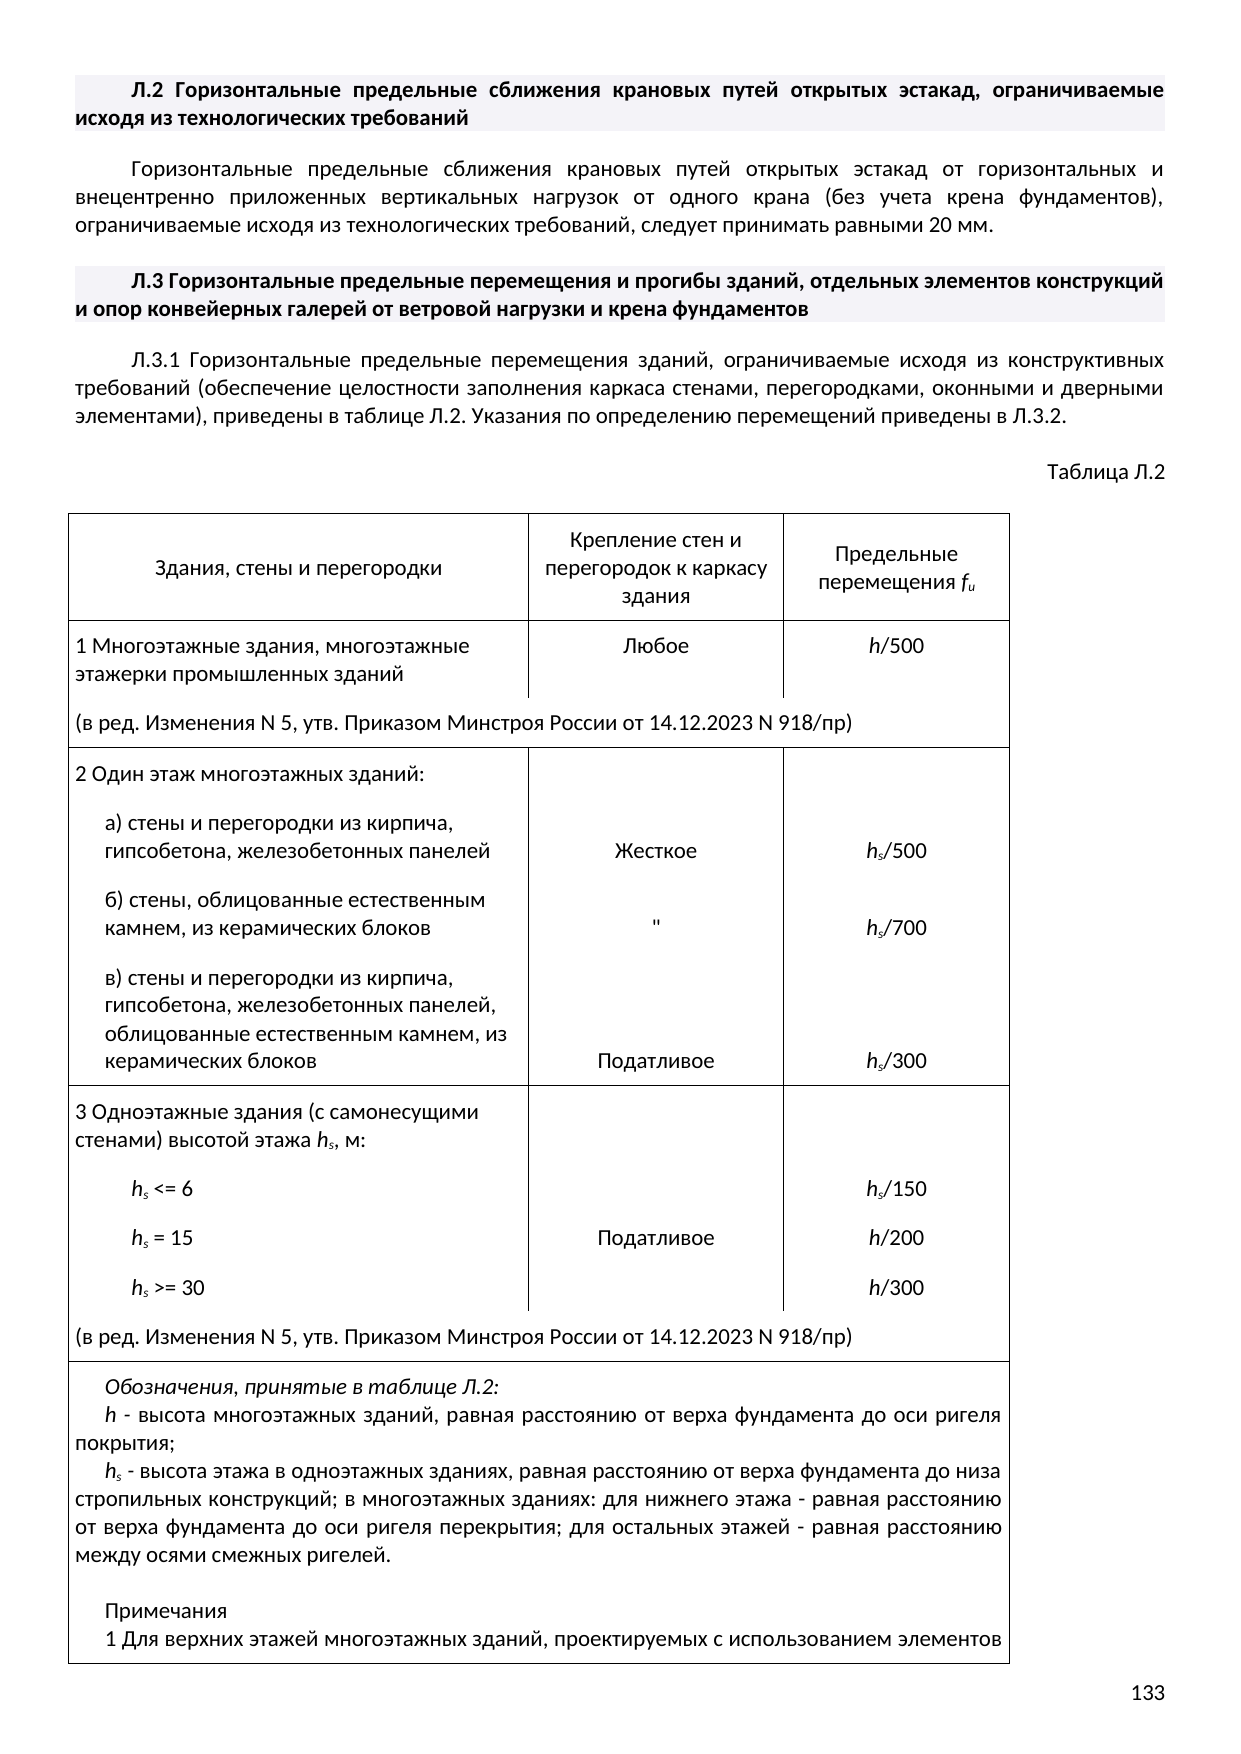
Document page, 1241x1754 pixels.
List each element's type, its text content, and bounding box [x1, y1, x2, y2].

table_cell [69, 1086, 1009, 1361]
text Л.3.1 Горизонтальные предельные перемещения зданий, ограничиваемые исходя из конструктивных требований (обеспечение целостности заполнения каркаса стенами, перегородками, оконными и дверными элементами), приведены в таблице Л.2. Указания по определению перемещений приведены в Л.3.2. [75, 345, 1165, 429]
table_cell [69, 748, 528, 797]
text Таблица Л.2 [75, 457, 1165, 485]
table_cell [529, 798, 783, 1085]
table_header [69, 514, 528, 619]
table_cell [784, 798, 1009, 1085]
text Горизонтальные предельные сближения крановых путей открытых эстакад от горизонтальных и внецентренно приложенных вертикальных нагрузок от одного крана (без учета крена фундаментов), ограничиваемые исходя из технологических требований, следует принимать равными 20 мм. [75, 154, 1165, 238]
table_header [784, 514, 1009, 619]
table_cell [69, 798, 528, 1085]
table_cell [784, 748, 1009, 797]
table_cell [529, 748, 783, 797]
title Л.3 Горизонтальные предельные перемещения и прогибы зданий, отдельных элементов конструкций и опор конвейерных галерей от ветровой нагрузки и крена фундаментов [75, 266, 1165, 322]
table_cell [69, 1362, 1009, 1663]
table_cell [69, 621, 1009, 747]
title Л.2 Горизонтальные предельные сближения крановых путей открытых эстакад, ограничиваемые исходя из технологических требований [75, 75, 1165, 131]
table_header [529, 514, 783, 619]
